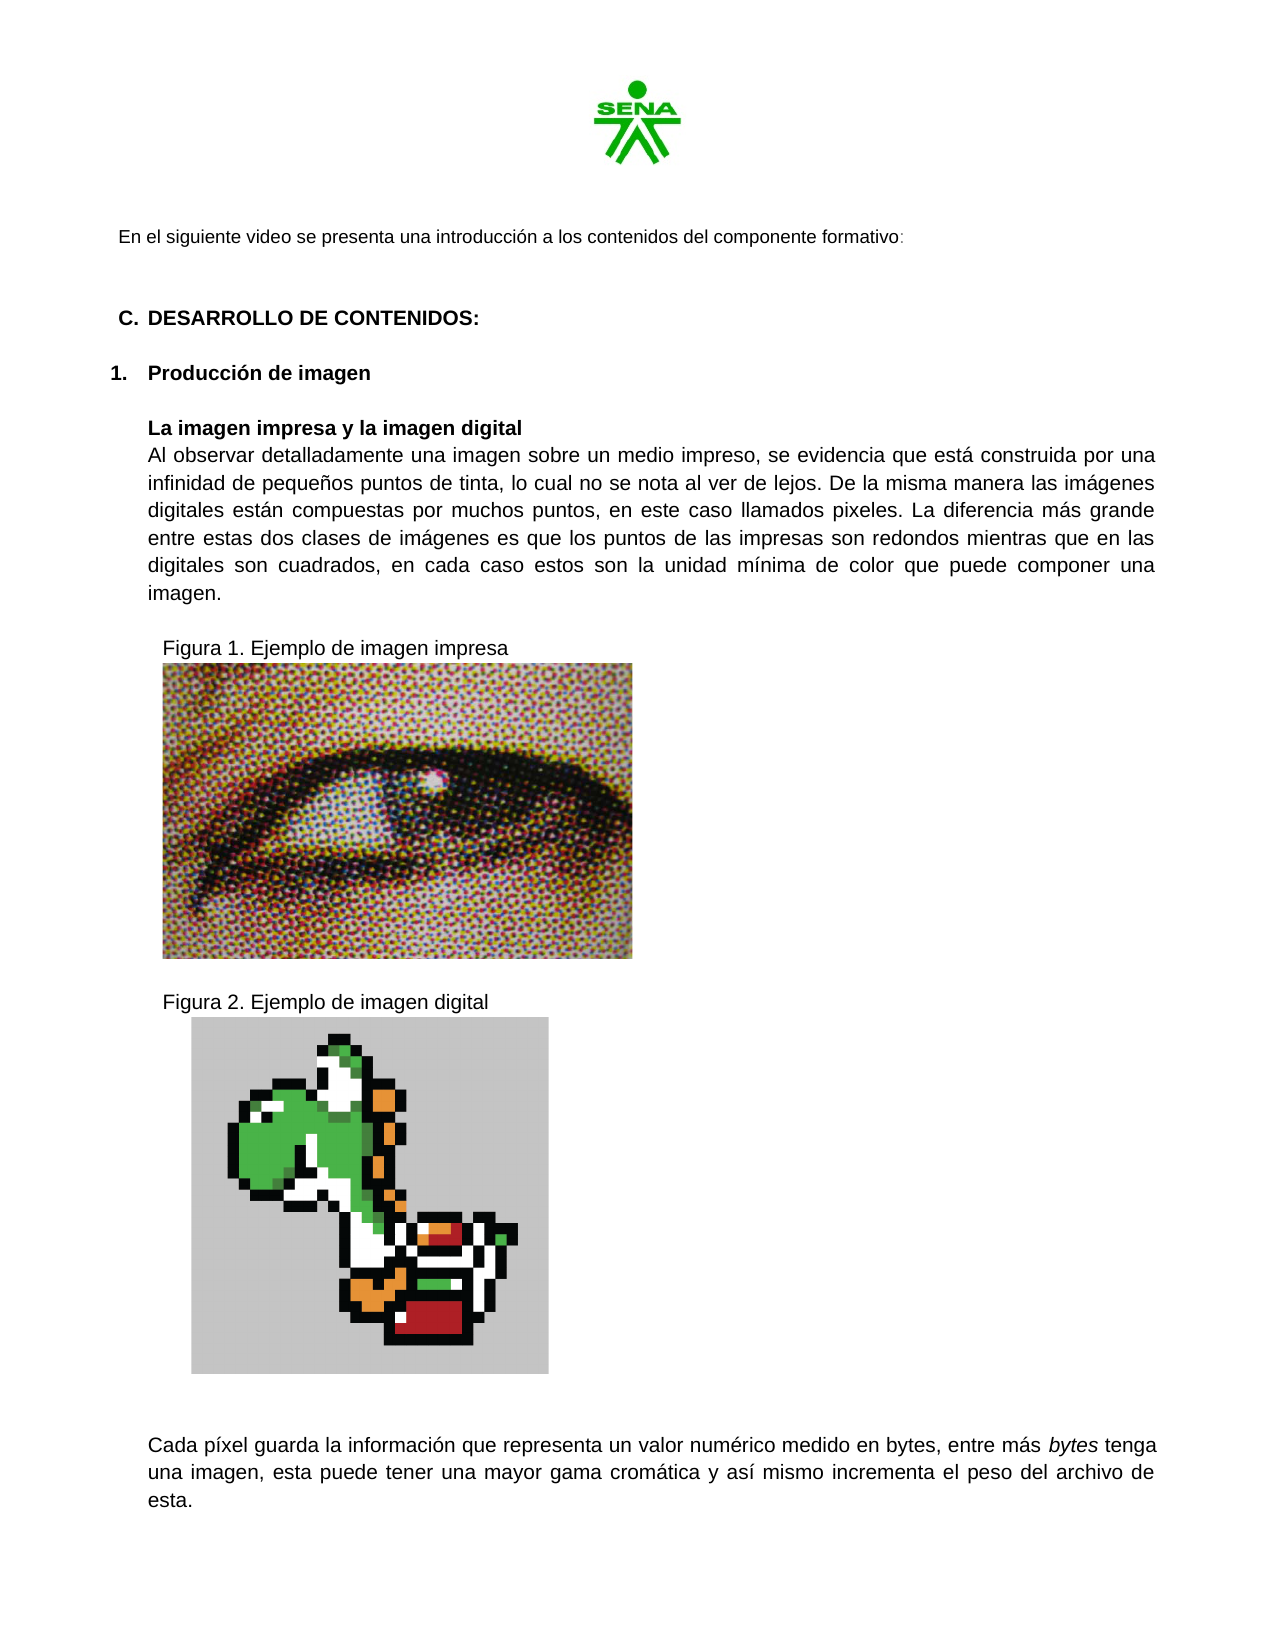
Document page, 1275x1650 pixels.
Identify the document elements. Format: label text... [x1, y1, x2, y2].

text Al observar detalladamente una imagen sobre un medio impreso, se evidencia que está construida por una infinidad de pequeños puntos de tinta, lo cual no se nota al ver de lejos. De la misma manera las imágenes digitales están compuestas por muchos puntos, en este caso llamados pixeles. La diferencia más grande entre estas dos clases de imágenes es que los puntos de las impresas son redondos mientras que en las digitales son cuadrados, en cada caso estos son la unidad mínima de color que puede componer una imagen. [148, 443, 1157, 605]
text Cada píxel guarda la información que representa un valor numérico medido en bytes, entre más bytes tenga una imagen, esta puede tener una mayor gama cromática y así mismo incrementa el peso del archivo de esta. [148, 1432, 1157, 1511]
text Figura 2. Ejemplo de imagen digital [162, 990, 1157, 1014]
list DESARROLLO DE CONTENIDOS: [118, 306, 1157, 330]
text La imagen impresa y la imagen digital [148, 416, 1157, 440]
picture [588, 75, 687, 172]
list Producción de imagen [110, 361, 1157, 385]
text Figura 1. Ejemplo de imagen impresa [162, 636, 1157, 660]
text En el siguiente video se presenta una introducción a los contenidos del componente formativo: [118, 225, 1157, 247]
